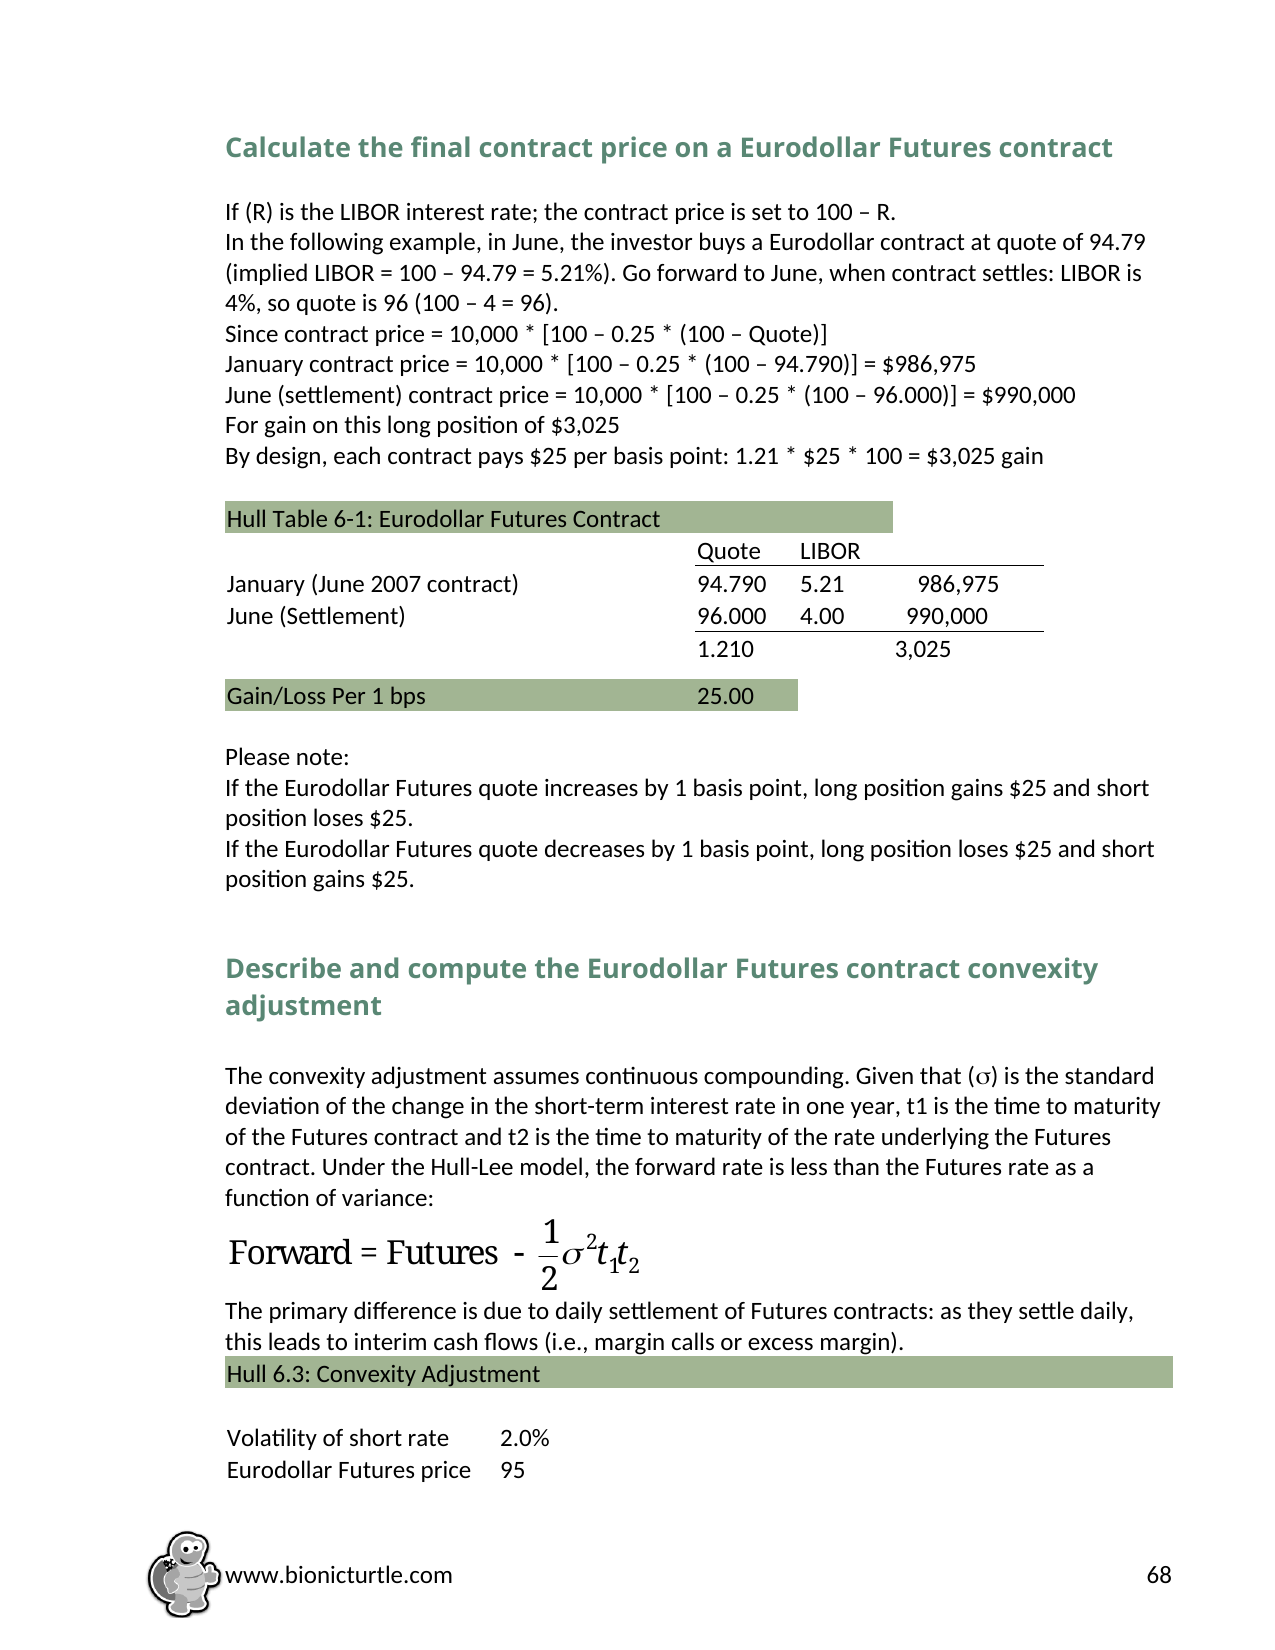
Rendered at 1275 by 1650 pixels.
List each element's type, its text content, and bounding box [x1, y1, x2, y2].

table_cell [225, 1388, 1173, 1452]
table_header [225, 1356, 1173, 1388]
text June (settlement) contract price = 10,000 * [100 – 0.25 * (100 – 96.000)] = $990,000 [225, 379, 1172, 409]
text By design, each contract pays $25 per basis point: 1.21 * $25 * 100 = $3,025 gain [225, 440, 1172, 471]
text The primary difference is due to daily settlement of Futures contracts: as they settle daily, this leads to interim cash flows (i.e., margin calls or excess margin). [225, 1295, 1172, 1356]
text Since contract price = 10,000 * [100 – 0.25 * (100 – Quote)] [225, 318, 1172, 348]
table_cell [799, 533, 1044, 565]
text January contract price = 10,000 * [100 – 0.25 * (100 – 94.790)] = $986,975 [225, 348, 1172, 379]
text If the Eurodollar Futures quote decreases by 1 basis point, long position loses $25 and short position gains $25. [225, 833, 1172, 894]
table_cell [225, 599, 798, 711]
text If (R) is the LIBOR interest rate; the contract price is set to 100 – R. [225, 196, 1172, 226]
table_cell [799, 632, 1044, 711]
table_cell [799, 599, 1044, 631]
text In the following example, in June, the investor buys a Eurodollar contract at quote of 94.79 (implied LIBOR = 100 – 94.79 = 5.21%). Go forward to June, when contract settles: LIBOR is 4%, so quote is 96 (100 – 4 = 96). [225, 226, 1172, 318]
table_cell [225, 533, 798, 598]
text If the Eurodollar Futures quote increases by 1 basis point, long position gains $25 and short position loses $25. [225, 772, 1172, 833]
text The convexity adjustment assumes continuous compounding. Given that () is the standard deviation of the change in the short-term interest rate in one year, t1 is the time to maturity of the Futures contract and t2 is the time to maturity of the rate underlying the Futures contract. Under the Hull-Lee model, the forward rate is less than the Futures rate as a function of variance: [225, 1060, 1172, 1213]
subtitle Calculate the final contract price on a Eurodollar Futures contract [225, 128, 1172, 165]
text For gain on this long position of $3,025 [225, 409, 1172, 440]
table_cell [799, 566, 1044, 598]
text Please note: [225, 741, 1172, 772]
subtitle Describe and compute the Eurodollar Futures contract convexity adjustment [225, 949, 1172, 1060]
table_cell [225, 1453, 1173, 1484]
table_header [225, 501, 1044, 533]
